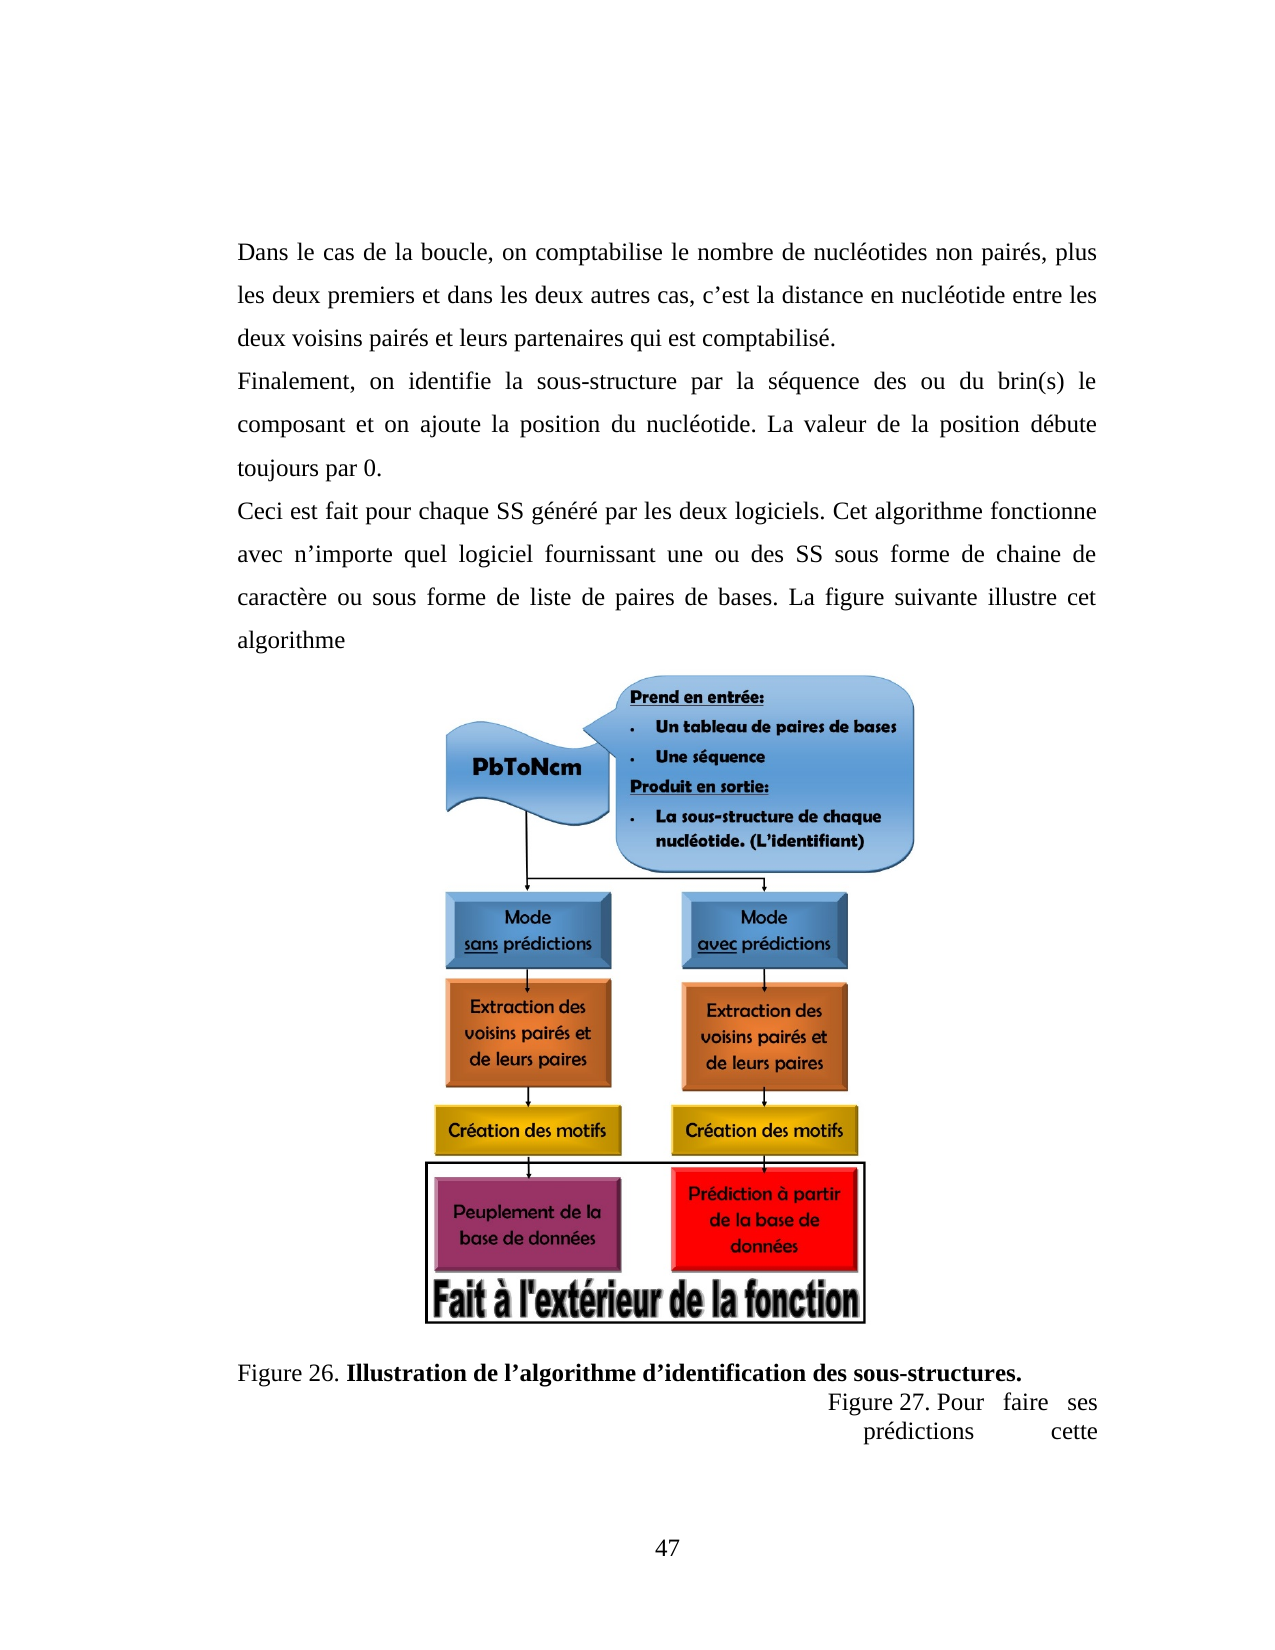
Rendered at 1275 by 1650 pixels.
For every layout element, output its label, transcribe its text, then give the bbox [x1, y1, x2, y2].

text Illustration de l’algorithme d’identification des sous-structures. [237, 1358, 1098, 1387]
text Finalement, on identifie la sous-structure par la séquence des ou du brin(s) le composant et on ajoute la position du nucléotide. La valeur de la position débute toujours par 0. [237, 366, 1098, 481]
text Ceci est fait pour chaque SS généré par les deux logiciels. Cet algorithme fonctionne avec n’importe quel logiciel fournissant une ou des SS sous forme de chaine de caractère ou sous forme de liste de paires de bases. La figure suivante illustre cet algorithme [237, 496, 1098, 654]
picture [390, 641, 945, 1360]
text Dans le cas de la boucle, on comptabilise le nombre de nucléotides non pairés, plus les deux premiers et dans les deux autres cas, c’est la distance en nucléotide entre les deux voisins pairés et leurs partenaires qui est comptabilisé. [237, 237, 1098, 352]
